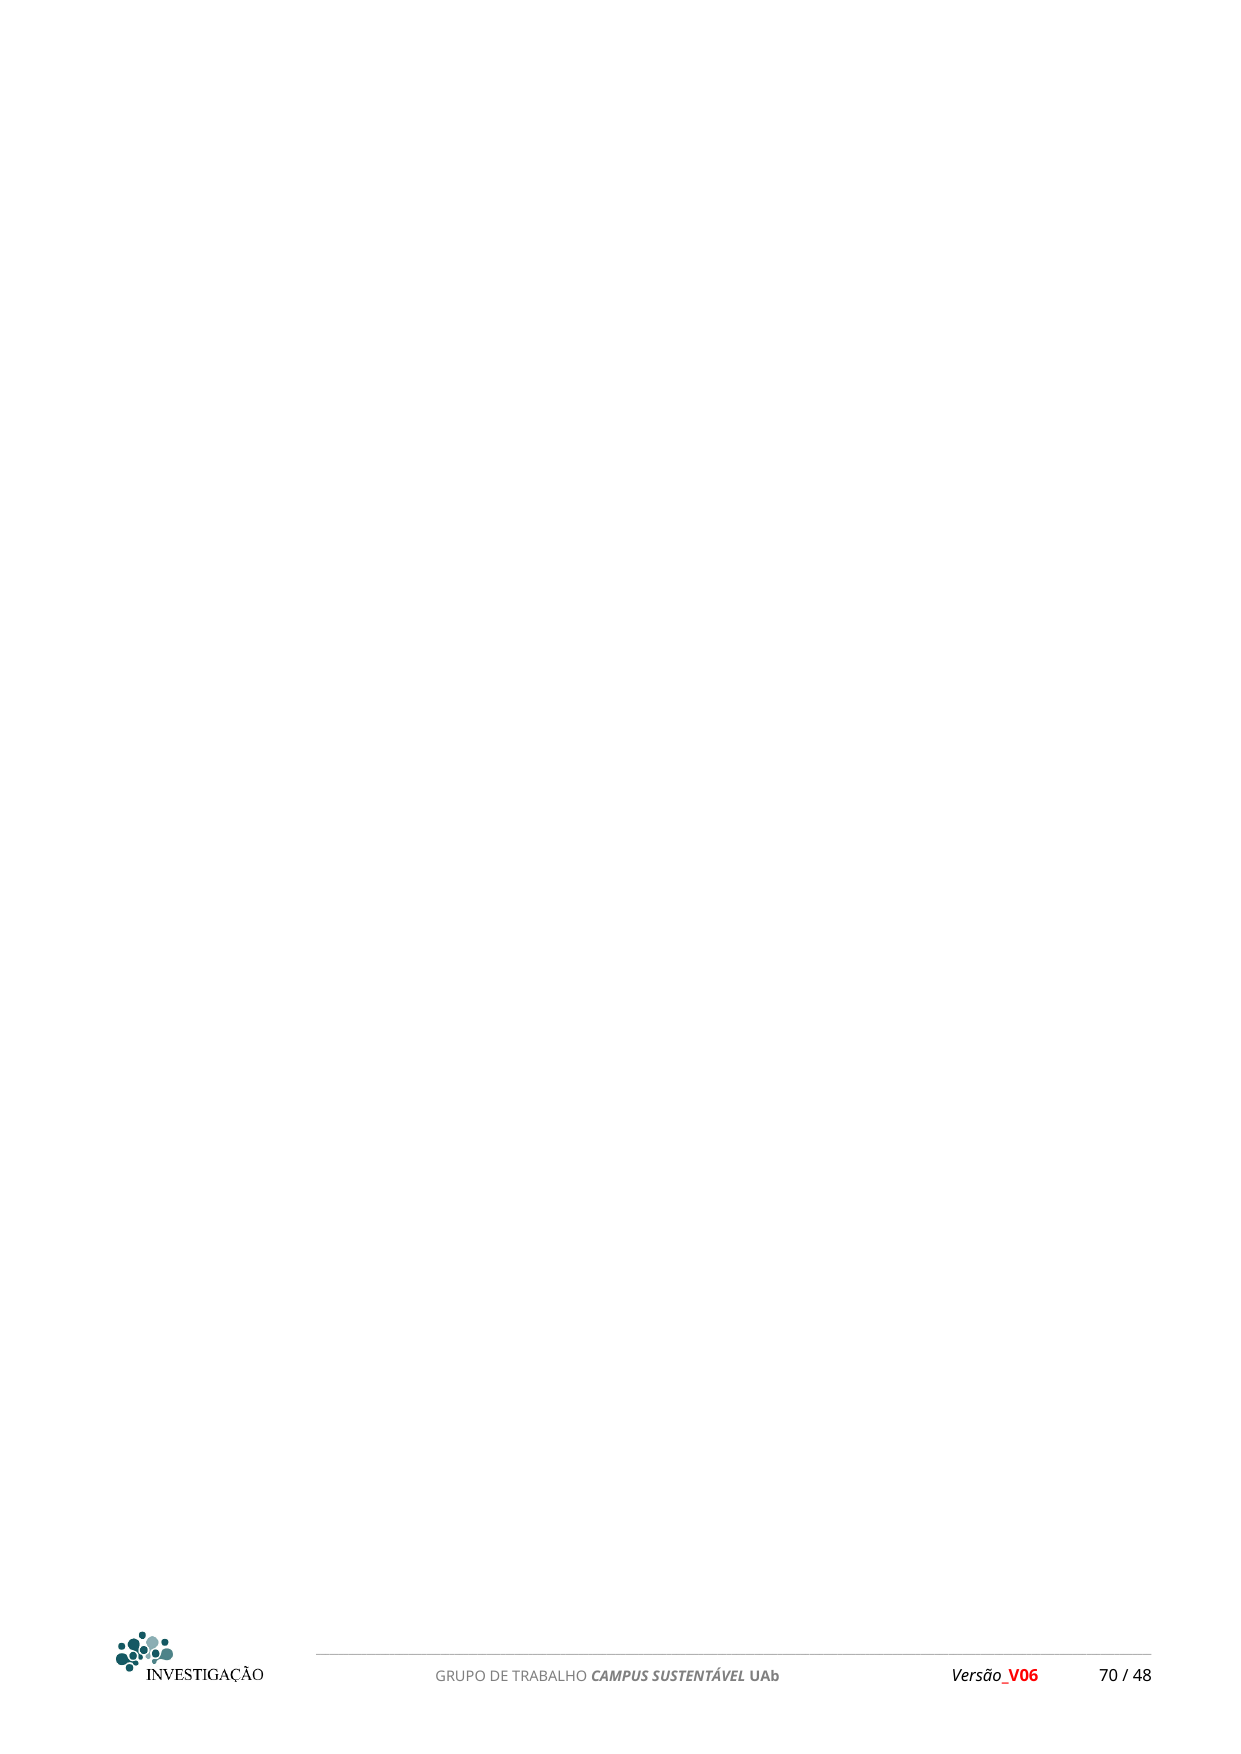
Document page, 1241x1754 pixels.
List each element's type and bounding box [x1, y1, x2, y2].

picture [108, 1629, 267, 1682]
